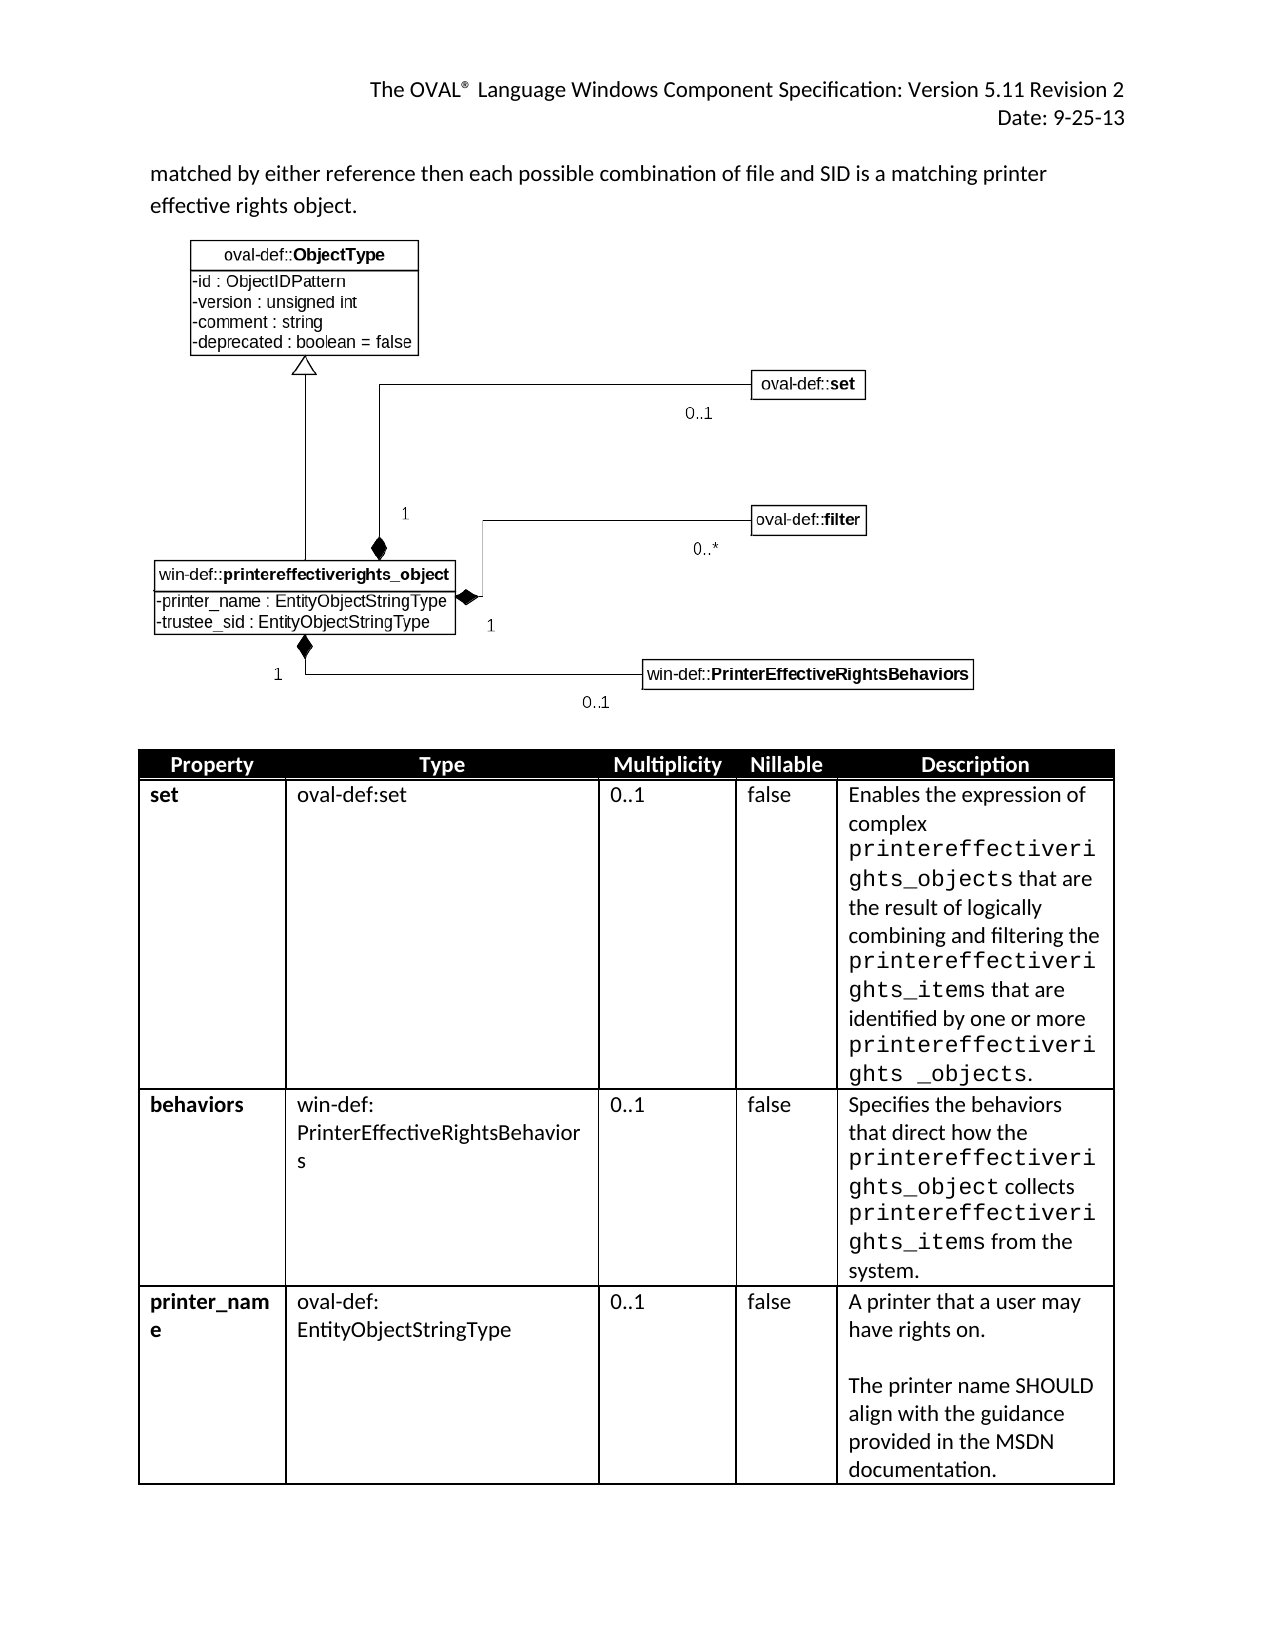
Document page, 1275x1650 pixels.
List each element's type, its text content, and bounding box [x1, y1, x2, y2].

table_cell Specifies the behaviors that direct how the printereffectiverights_object collects printereffectiverights_items from the system. [838, 1090, 1113, 1285]
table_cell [287, 1287, 598, 1483]
table_cell false [737, 1090, 837, 1285]
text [150, 159, 1125, 723]
table_cell 0..1 [599, 1090, 736, 1285]
table_cell set [140, 781, 285, 1088]
table_header Type [286, 751, 598, 778]
table_cell 0..1 [600, 1287, 735, 1483]
table_cell A printer that a user may have rights on. The printer name SHOULD align with the guidance provided in the MSDN documentation. [838, 1287, 1113, 1483]
table_header Property [140, 751, 285, 778]
table_cell oval-def:set [287, 781, 598, 1088]
table_cell false [737, 781, 836, 1088]
table_cell Enables the expression of complex printereffectiverights_objects that are the result of logically combining and filtering the printereffectiverights_items that are identified by one or more printereffectiverights _objects. [838, 781, 1113, 1088]
table_header Nillable [737, 751, 837, 778]
table_cell printer_name [140, 1287, 285, 1483]
table_header Multiplicity [599, 751, 736, 778]
table_header Description [838, 751, 1113, 778]
table_cell false [737, 1287, 836, 1483]
table_cell behaviors [140, 1090, 285, 1285]
table_cell 0..1 [600, 781, 735, 1088]
table_cell win-def: PrinterEffectiveRightsBehaviors [286, 1090, 598, 1285]
